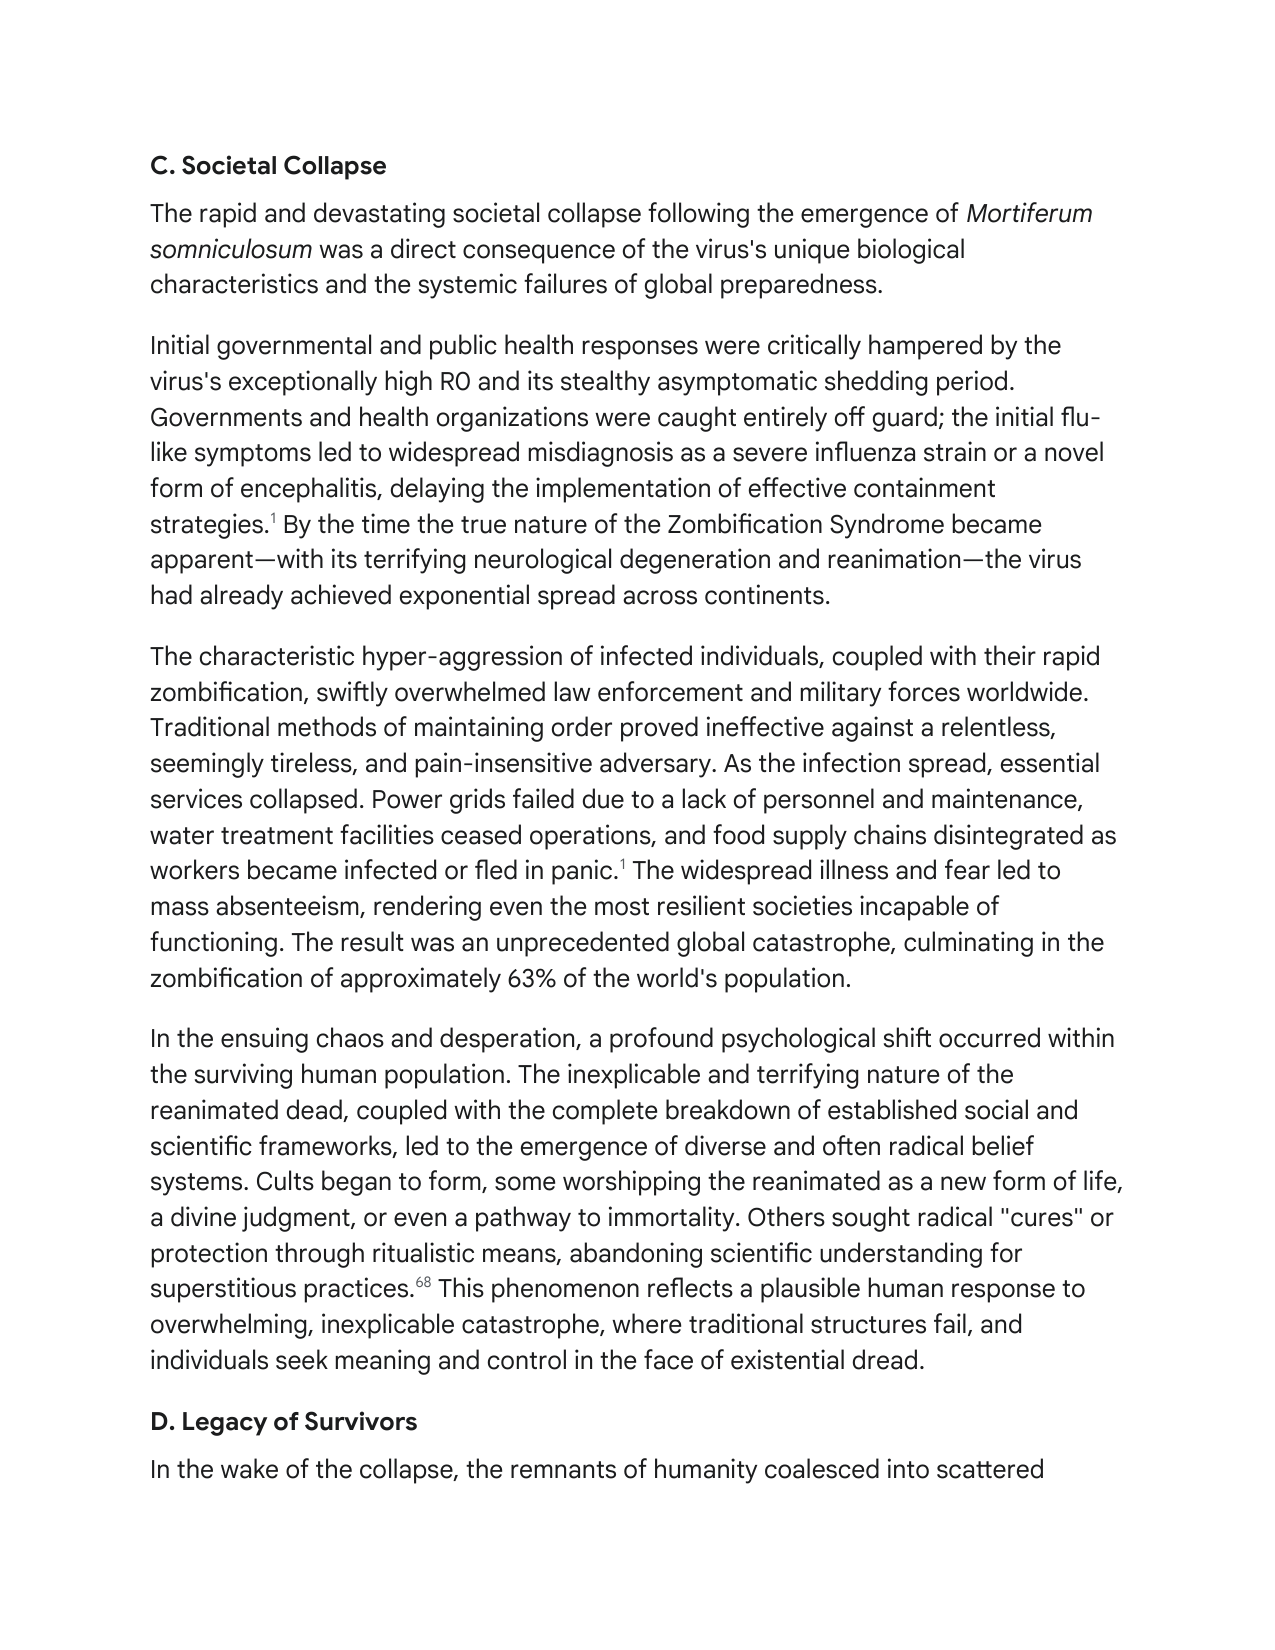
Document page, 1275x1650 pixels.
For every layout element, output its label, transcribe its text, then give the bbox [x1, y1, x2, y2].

subtitle C. Societal Collapse [150, 150, 1125, 181]
text Initial governmental and public health responses were critically hampered by the virus's exceptionally high R0 and its stealthy asymptomatic shedding period. Governments and health organizations were caught entirely off guard; the initial flu-like symptoms led to widespread misdiagnosis as a severe influenza strain or a novel form of encephalitis, delaying the implementation of effective containment strategies.1 By the time the true nature of the Zombification Syndrome became apparent—with its terrifying neurological degeneration and reanimation—the virus had already achieved exponential spread across continents. [150, 330, 1125, 612]
text The rapid and devastating societal collapse following the emergence of Mortiferum somniculosum was a direct consequence of the virus's unique biological characteristics and the systemic failures of global preparedness. [150, 198, 1125, 301]
subtitle D. Legacy of Survivors [150, 1406, 1125, 1437]
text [150, 1454, 1125, 1485]
text The characteristic hyper-aggression of infected individuals, coupled with their rapid zombification, swiftly overwhelmed law enforcement and military forces worldwide. Traditional methods of maintaining order proved ineffective against a relentless, seemingly tireless, and pain-insensitive adversary. As the infection spread, essential services collapsed. Power grids failed due to a lack of personnel and maintenance, water treatment facilities ceased operations, and food supply chains disintegrated as workers became infected or fled in panic.1 The widespread illness and fear led to mass absenteeism, rendering even the most resilient societies incapable of functioning. The result was an unprecedented global catastrophe, culminating in the zombification of approximately 63% of the world's population. [150, 641, 1125, 994]
text In the ensuing chaos and desperation, a profound psychological shift occurred within the surviving human population. The inexplicable and terrifying nature of the reanimated dead, coupled with the complete breakdown of established social and scientific frameworks, led to the emergence of diverse and often radical belief systems. Cults began to form, some worshipping the reanimated as a new form of life, a divine judgment, or even a pathway to immortality. Others sought radical "cures" or protection through ritualistic means, abandoning scientific understanding for superstitious practices.68 This phenomenon reflects a plausible human response to overwhelming, inexplicable catastrophe, where traditional structures fail, and individuals seek meaning and control in the face of existential dread. [150, 1023, 1125, 1376]
